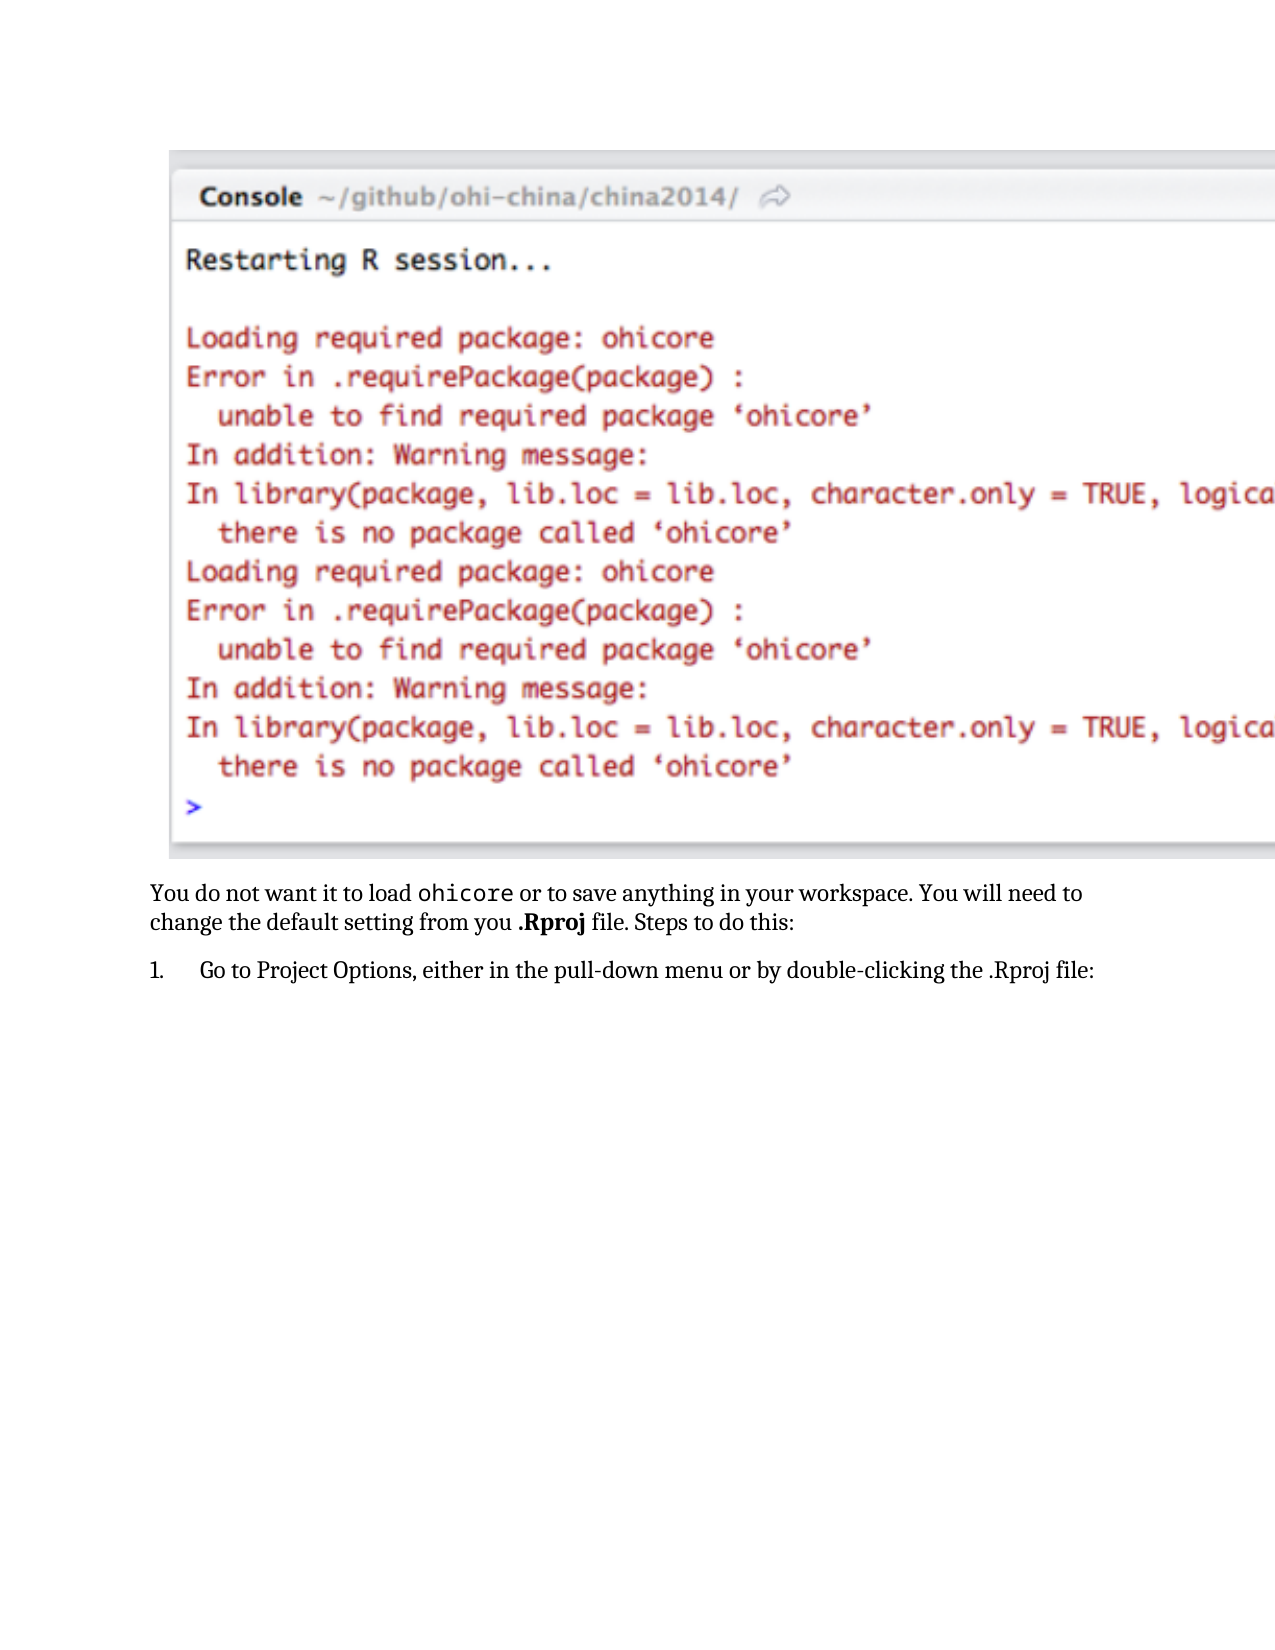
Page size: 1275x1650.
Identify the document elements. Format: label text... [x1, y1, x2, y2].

picture [168, 150, 1275, 859]
text You do not want it to load ohicore or to save anything in your workspace. You will need to change the default setting from you .Rproj file. Steps to do this: [150, 877, 1125, 937]
list Go to Project Options, either in the pull-down menu or by double-clicking the .Rproj file: [150, 956, 1125, 984]
